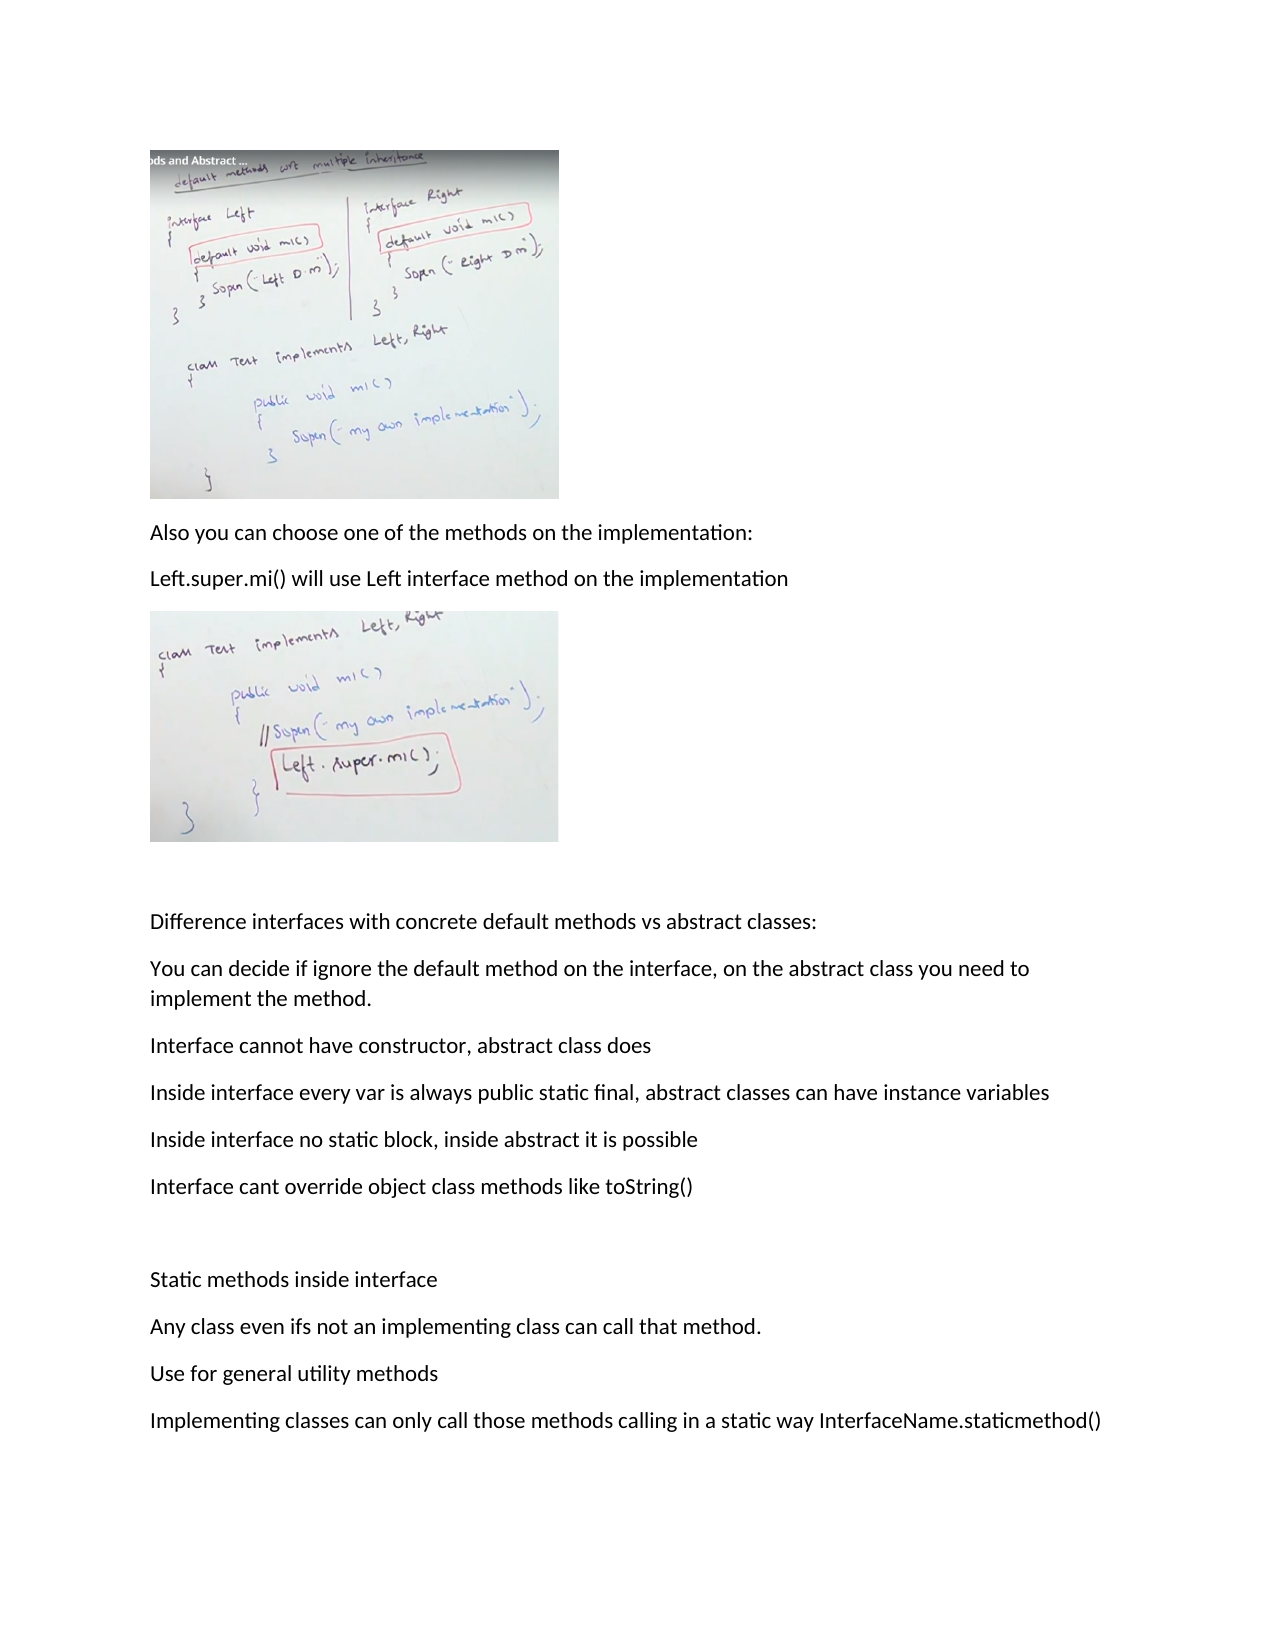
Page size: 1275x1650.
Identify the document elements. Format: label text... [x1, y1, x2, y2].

text Difference interfaces with concrete default methods vs abstract classes: [150, 907, 1125, 935]
text Any class even ifs not an implementing class can call that method. [150, 1312, 1125, 1340]
text Also you can choose one of the methods on the implementation: [150, 518, 1125, 546]
text Left.super.mi() will use Left interface method on the implementation [150, 564, 1125, 592]
text You can decide if ignore the default method on the interface, on the abstract class you need to implement the method. [150, 954, 1125, 1012]
text Implementing classes can only call those methods calling in a static way InterfaceName.staticmethod() [150, 1406, 1125, 1434]
text Interface cannot have constructor, abstract class does [150, 1031, 1125, 1059]
text Inside interface every var is always public static final, abstract classes can have instance variables [150, 1078, 1125, 1106]
text Static methods inside interface [150, 1266, 1125, 1293]
text Inside interface no static block, inside abstract it is possible [150, 1125, 1125, 1153]
text Interface cant override object class methods like toString() [150, 1172, 1125, 1200]
picture [150, 150, 559, 499]
text Use for general utility methods [150, 1359, 1125, 1387]
picture [150, 611, 559, 842]
